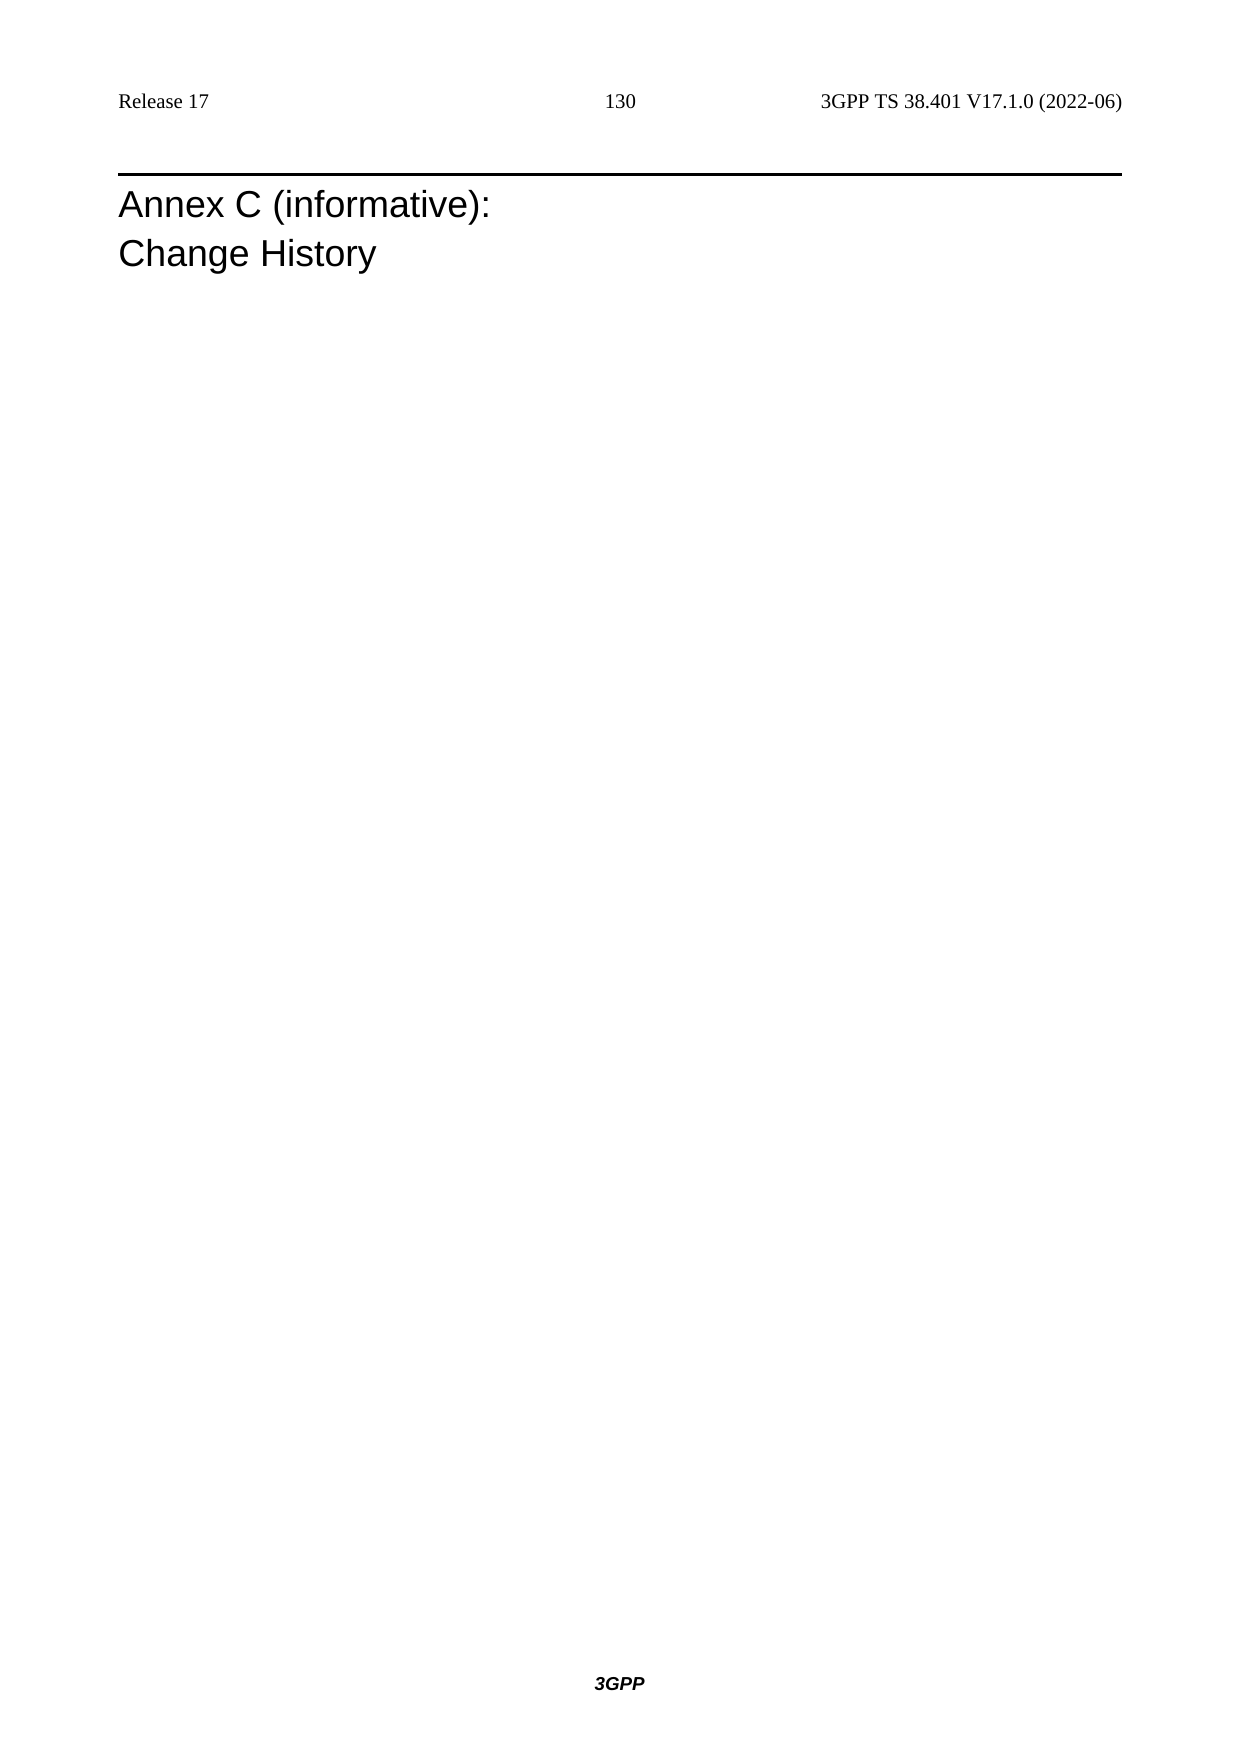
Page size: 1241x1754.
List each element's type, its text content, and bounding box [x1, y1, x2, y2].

subtitle Annex C (informative): Change History [118, 176, 1122, 274]
